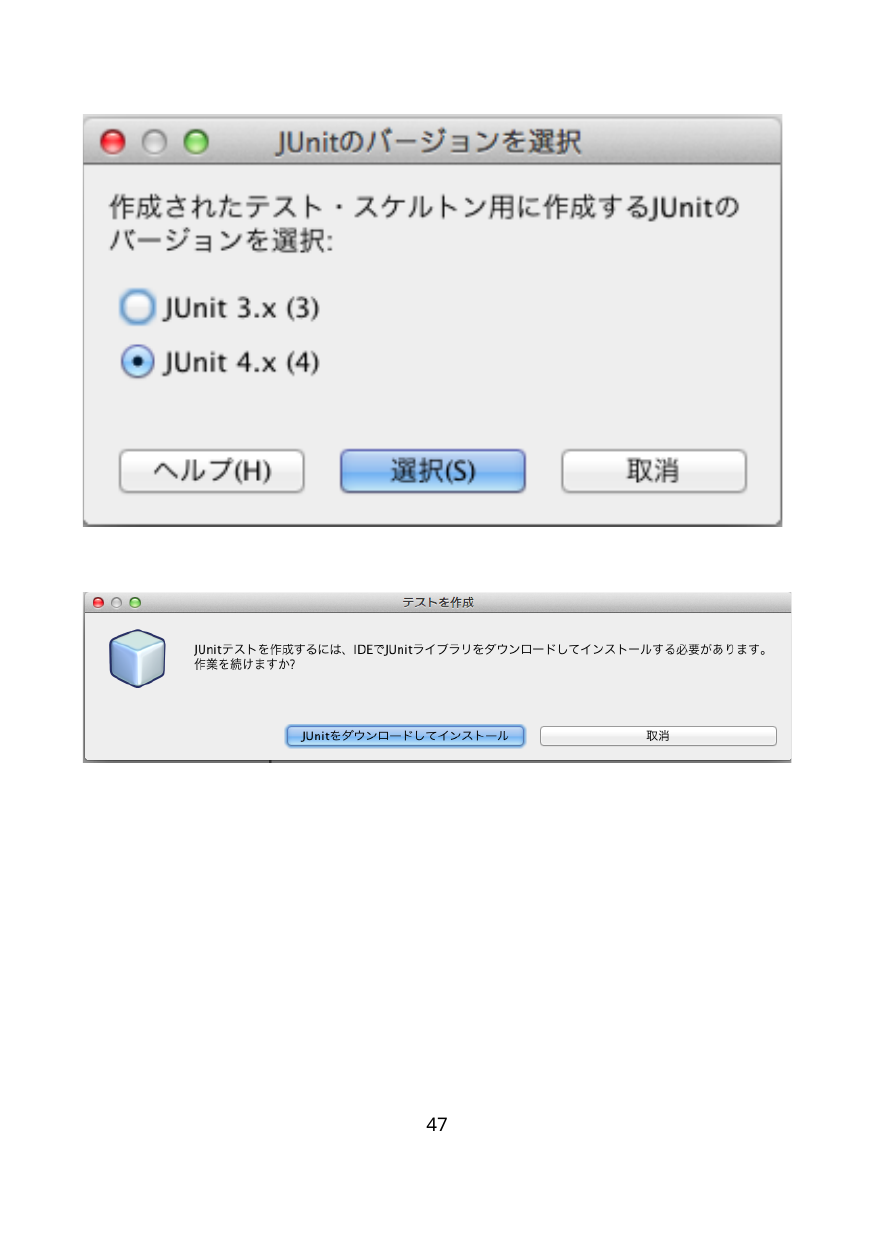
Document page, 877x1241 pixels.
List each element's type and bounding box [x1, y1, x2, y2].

picture [82, 114, 783, 527]
picture [82, 592, 792, 763]
